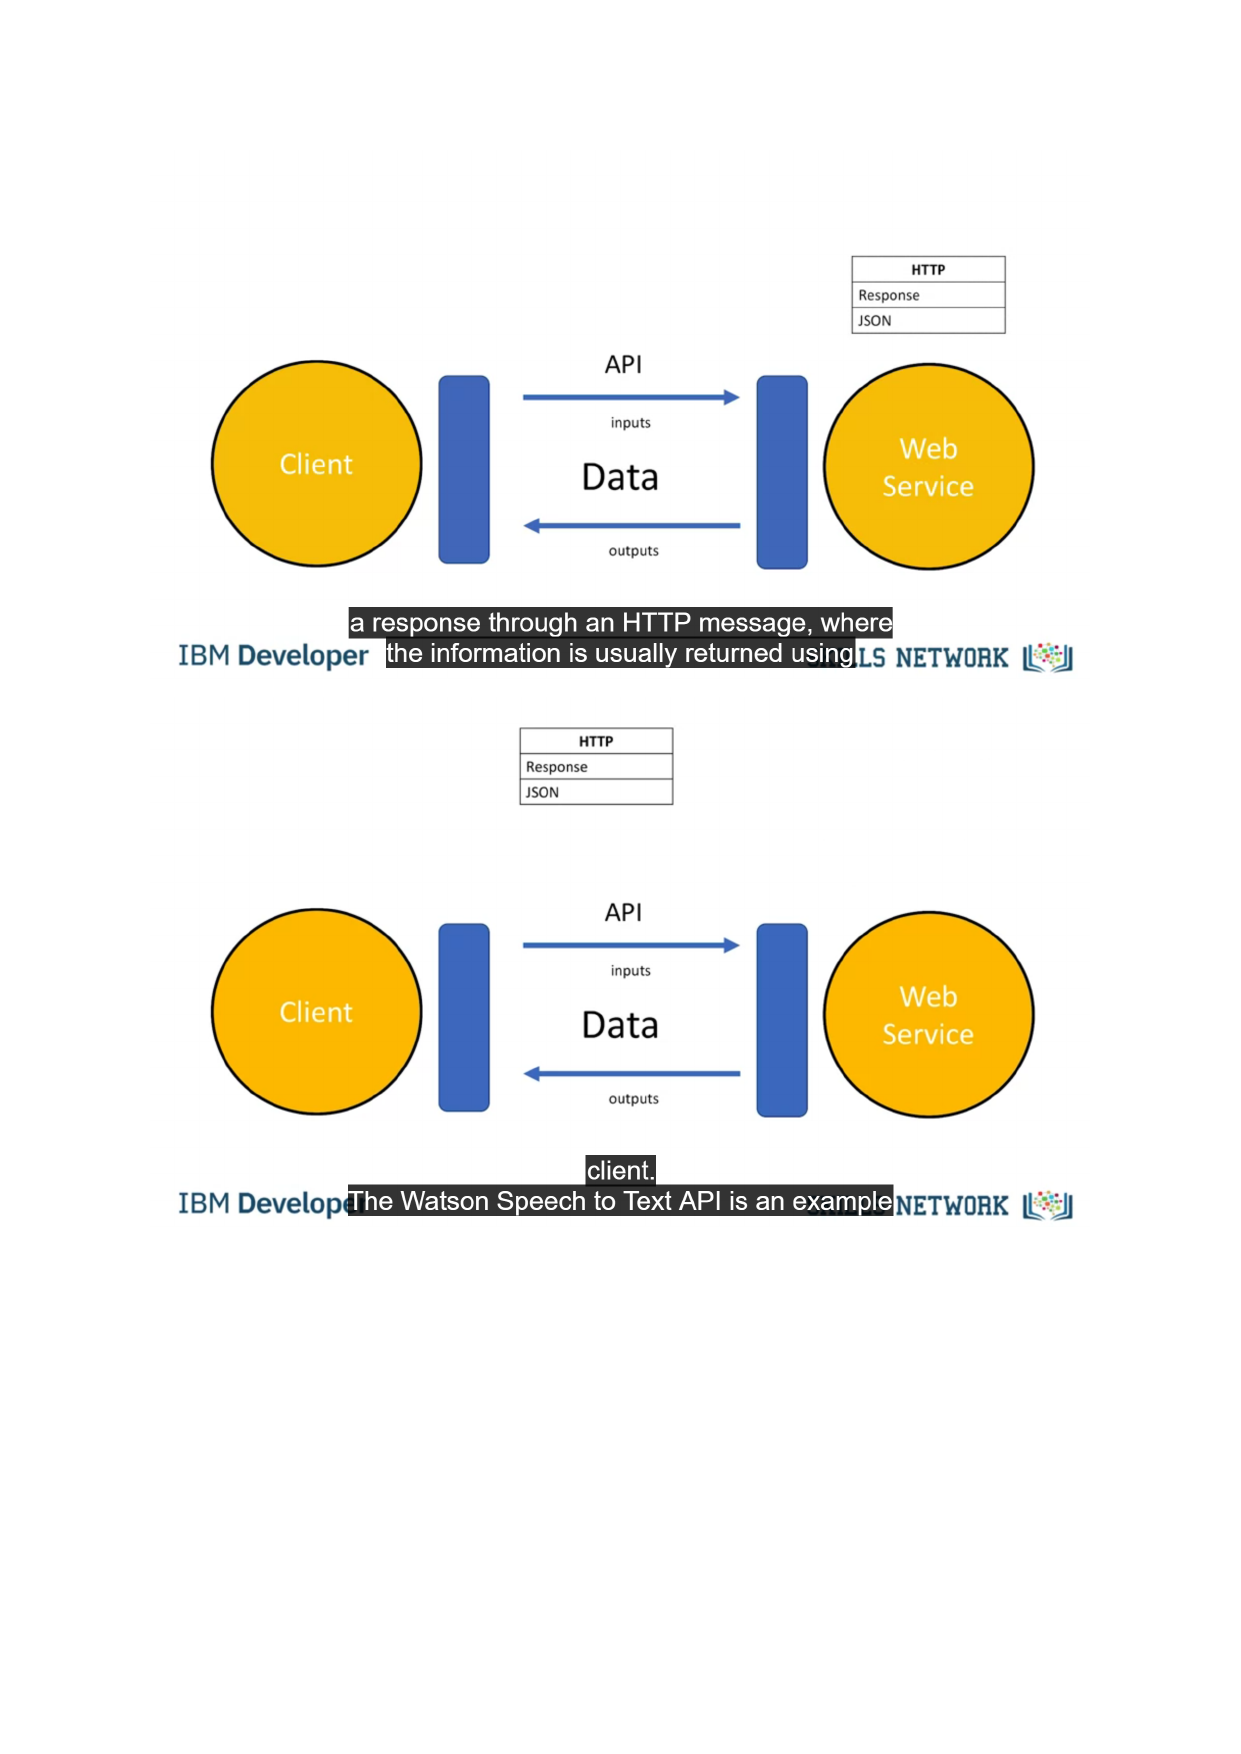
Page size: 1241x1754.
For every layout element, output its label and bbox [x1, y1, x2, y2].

picture [150, 150, 1091, 679]
picture [150, 697, 1091, 1227]
